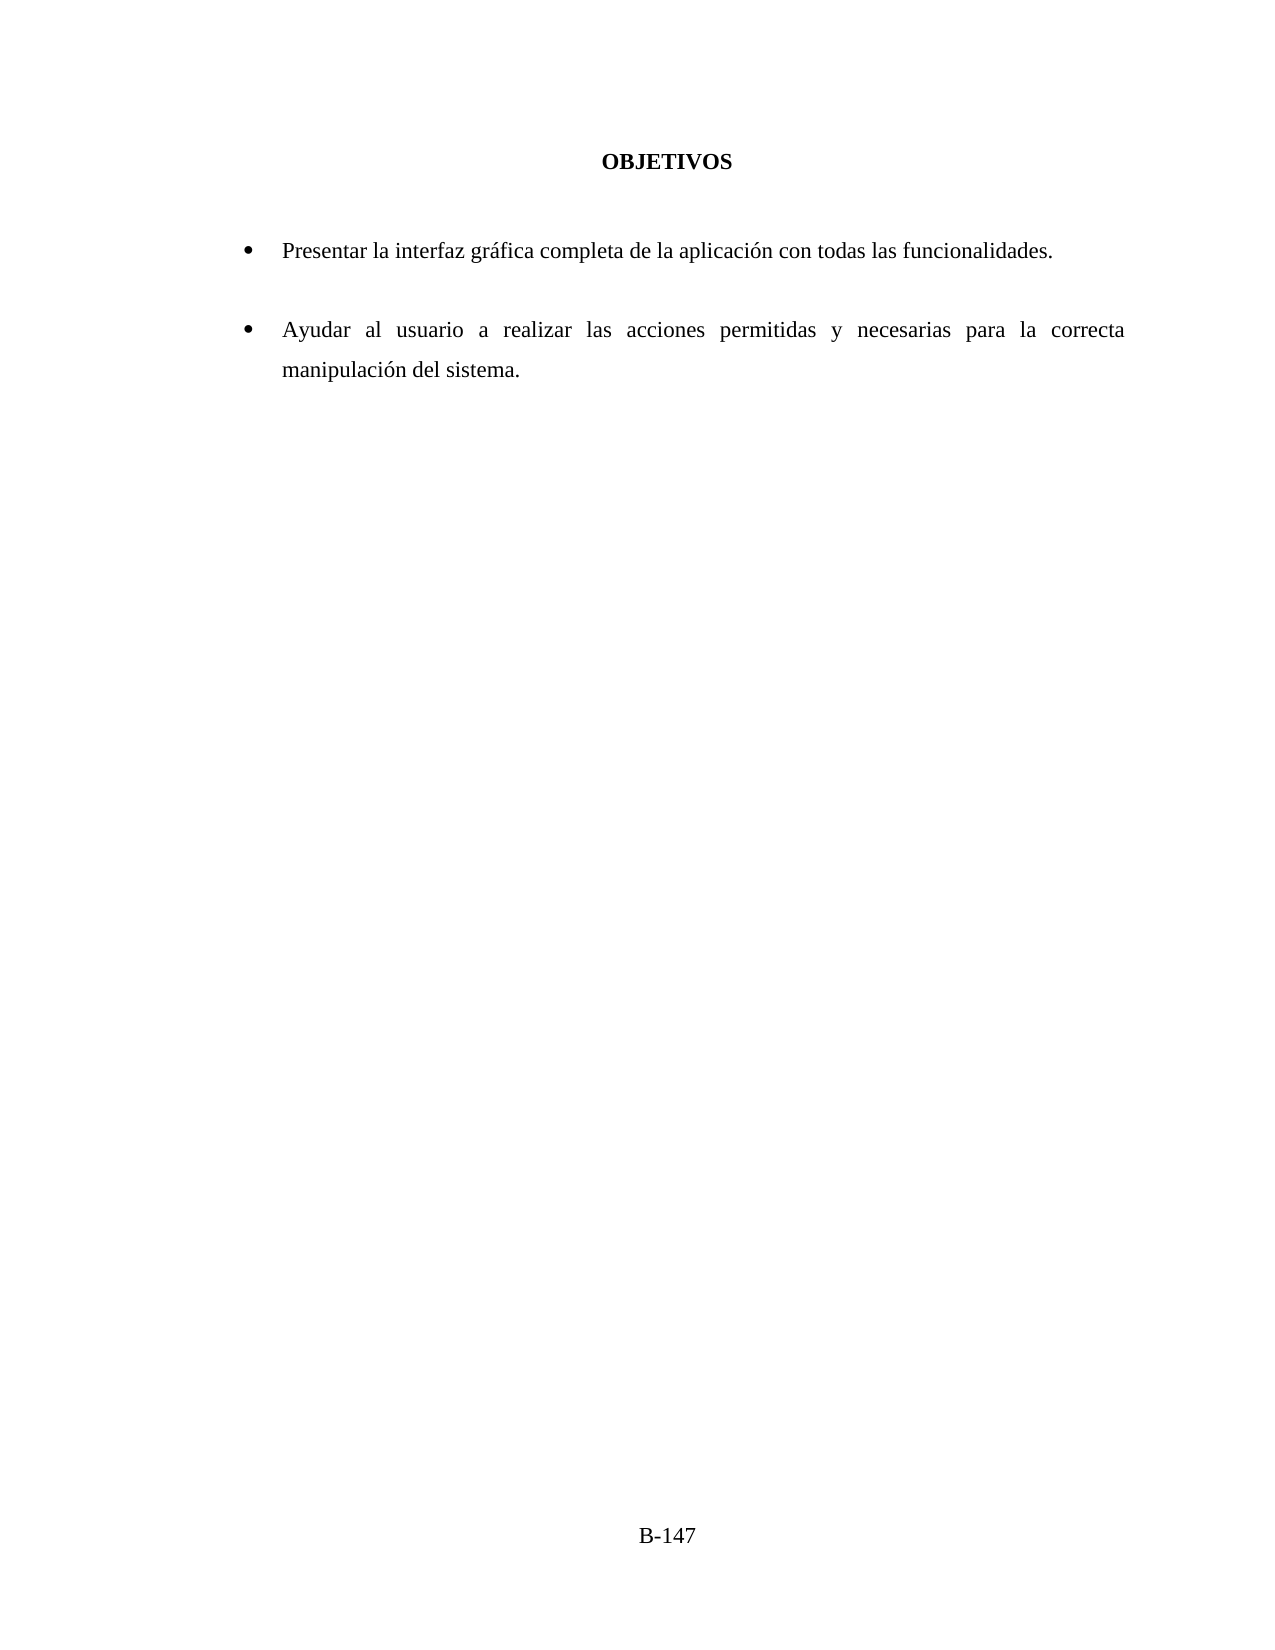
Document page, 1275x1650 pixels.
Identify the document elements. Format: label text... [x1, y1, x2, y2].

list Ayudar al usuario a realizar las acciones permitidas y necesarias para la correcta manipulación del sistema. [244, 316, 1127, 382]
list Presentar la interfaz gráfica completa de la aplicación con todas las funcionalidades. [244, 237, 1127, 264]
text OBJETIVOS [207, 148, 1127, 174]
